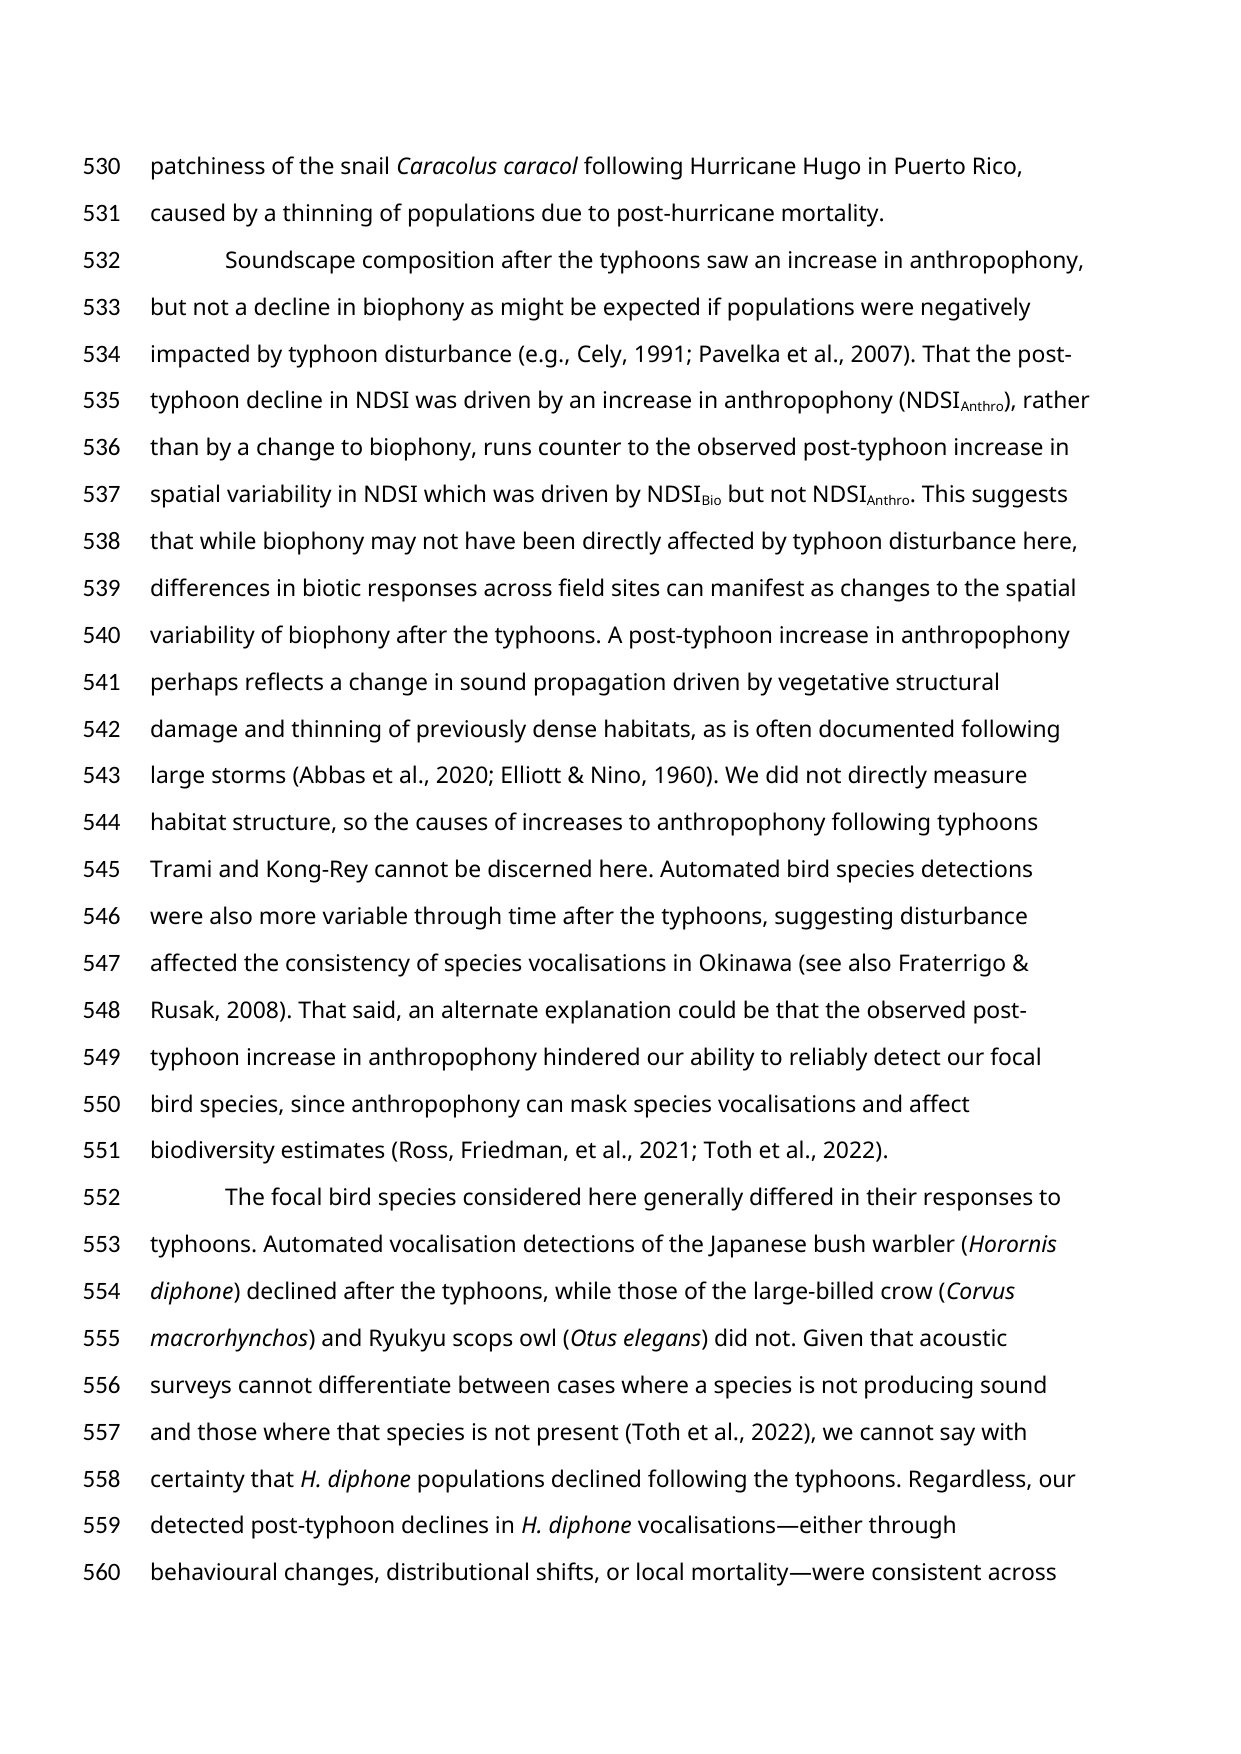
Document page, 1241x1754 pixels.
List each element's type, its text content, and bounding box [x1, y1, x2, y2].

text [150, 150, 1090, 228]
text Soundscape composition after the typhoons saw an increase in anthropophony, but not a decline in biophony as might be expected if populations were negatively impacted by typhoon disturbance (e.g., Cely, 1991; Pavelka et al., 2007). That the post-typhoon decline in NDSI was driven by an increase in anthropophony (NDSIAnthro), rather than by a change to biophony, runs counter to the observed post-typhoon increase in spatial variability in NDSI which was driven by NDSIBio but not NDSIAnthro. This suggests that while biophony may not have been directly affected by typhoon disturbance here, differences in biotic responses across field sites can manifest as changes to the spatial variability of biophony after the typhoons. A post-typhoon increase in anthropophony perhaps reflects a change in sound propagation driven by vegetative structural damage and thinning of previously dense habitats, as is often documented following large storms (Abbas et al., 2020; Elliott & Nino, 1960). We did not directly measure habitat structure, so the causes of increases to anthropophony following typhoons Trami and Kong-Rey cannot be discerned here. Automated bird species detections were also more variable through time after the typhoons, suggesting disturbance affected the consistency of species vocalisations in Okinawa (see also Fraterrigo & Rusak, 2008). That said, an alternate explanation could be that the observed post-typhoon increase in anthropophony hindered our ability to reliably detect our focal bird species, since anthropophony can mask species vocalisations and affect biodiversity estimates (Ross, Friedman, et al., 2021; Toth et al., 2022). [150, 244, 1090, 1166]
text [150, 1181, 1090, 1587]
